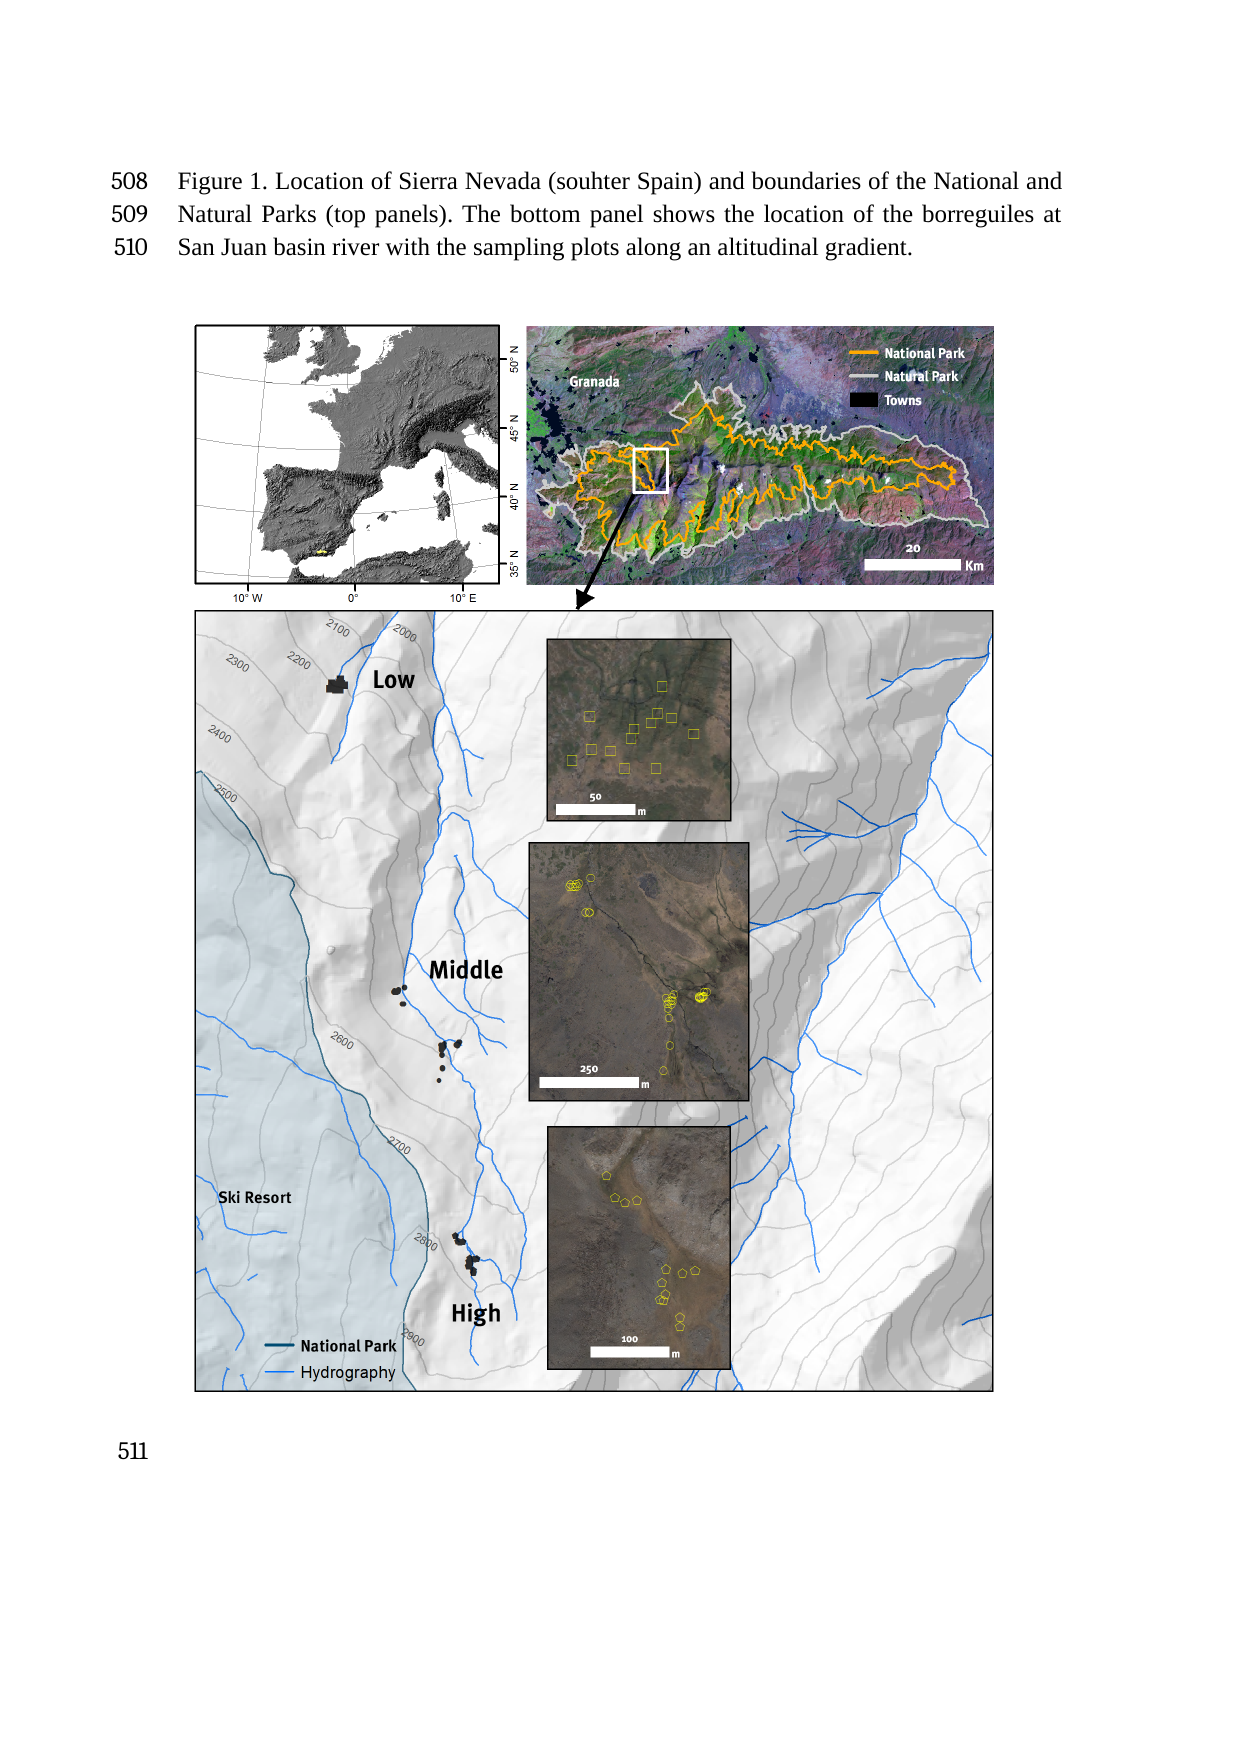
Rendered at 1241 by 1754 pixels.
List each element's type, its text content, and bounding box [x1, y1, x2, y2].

picture [177, 284, 1008, 1460]
text Figure 1. Location of Sierra Nevada (souhter Spain) and boundaries of the National and Natural Parks (top panels). The bottom panel shows the location of the borreguiles at San Juan basin river with the sampling plots along an altitudinal gradient. [177, 166, 1063, 261]
